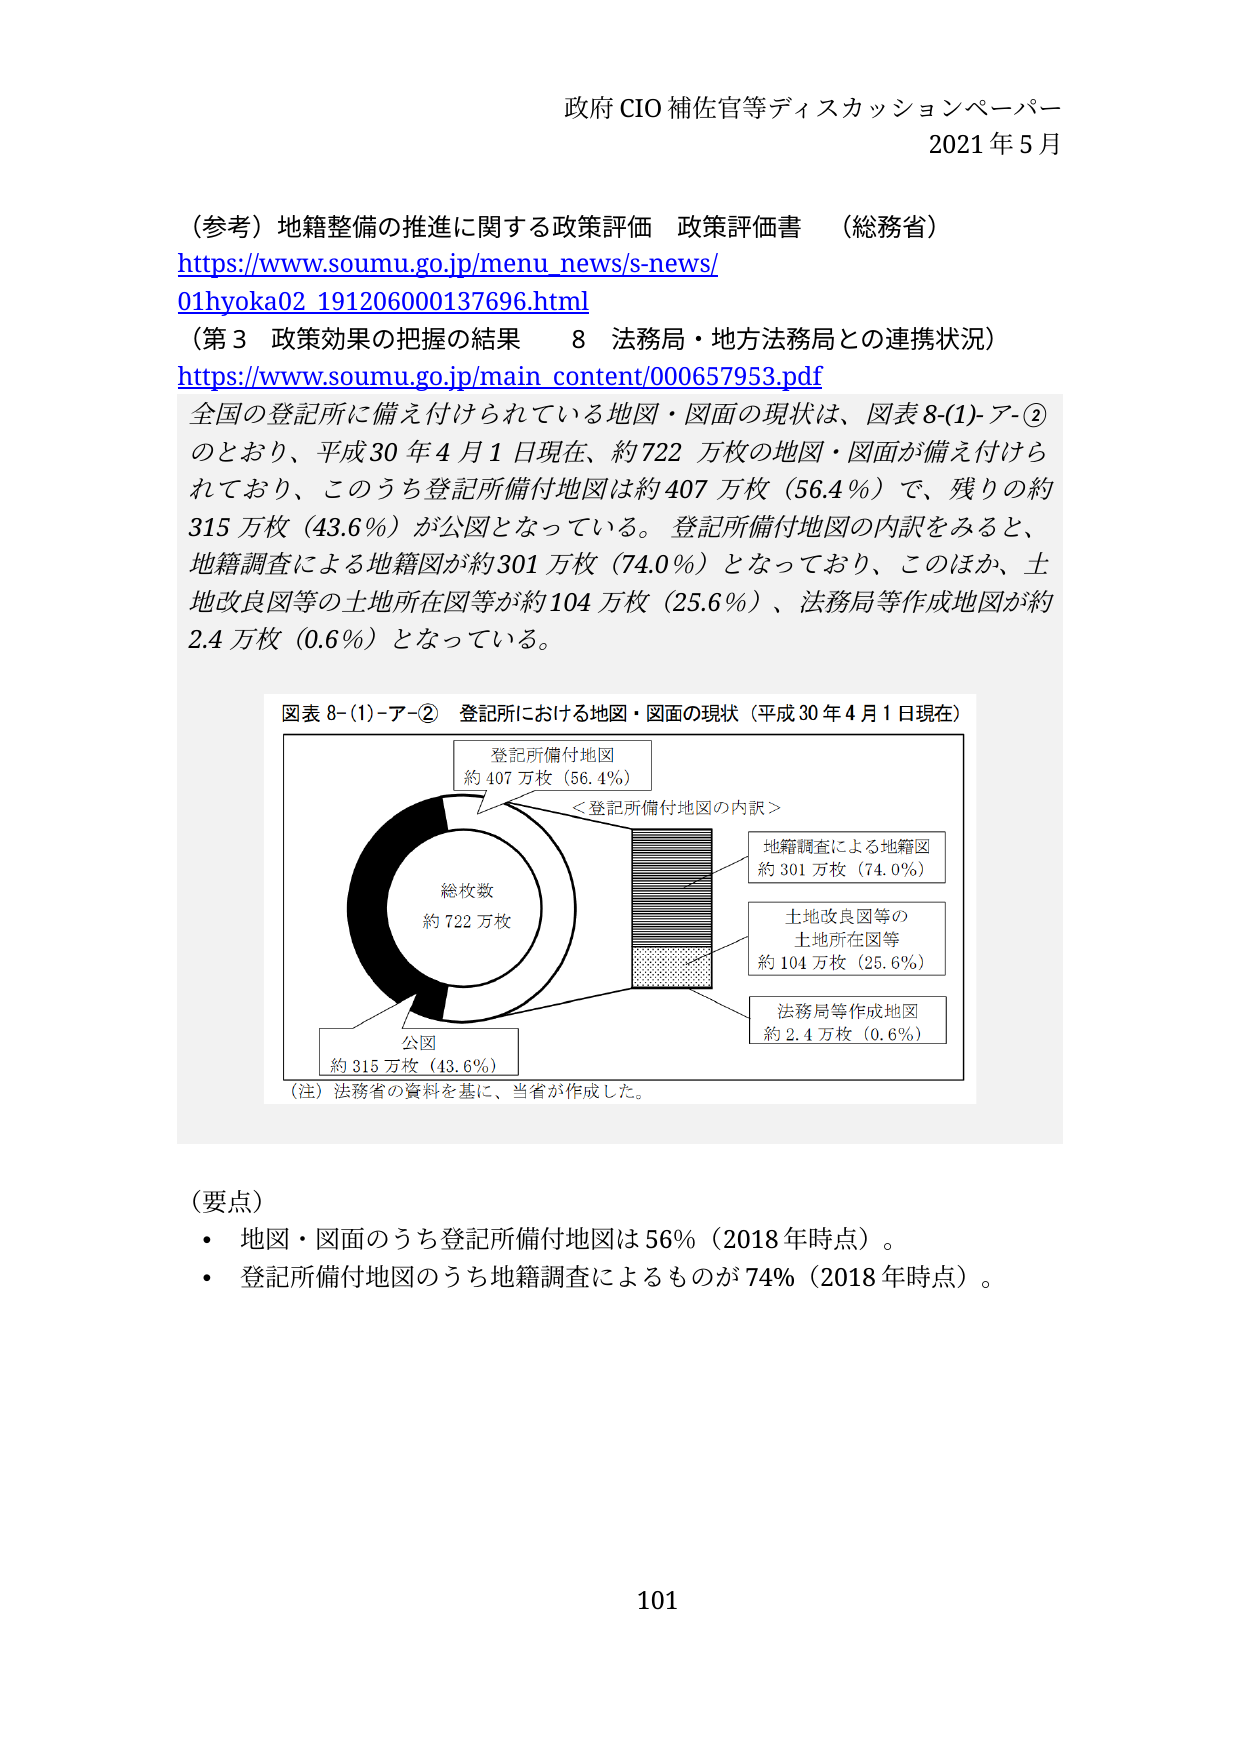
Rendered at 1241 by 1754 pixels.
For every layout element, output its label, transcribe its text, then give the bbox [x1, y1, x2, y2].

list 登記所備付地図のうち地籍調査によるものが74%（2018年時点）。 [202, 1257, 1063, 1294]
text （要点） [177, 1182, 1063, 1219]
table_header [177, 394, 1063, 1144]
text https://www.soumu.go.jp/main_content/000657953.pdf [177, 357, 1063, 394]
list 地図・図面のうち登記所備付地図は56％（2018年時点）。 [202, 1219, 1063, 1257]
text （第3 政策効果の把握の結果 8 法務局・地方法務局との連携状況） [177, 319, 1063, 357]
text （参考）地籍整備の推進に関する政策評価 政策評価書 （総務省） [177, 207, 1063, 244]
text https://www.soumu.go.jp/menu_news/s-news/01hyoka02_191206000137696.html [177, 244, 1063, 319]
picture [263, 694, 977, 1104]
